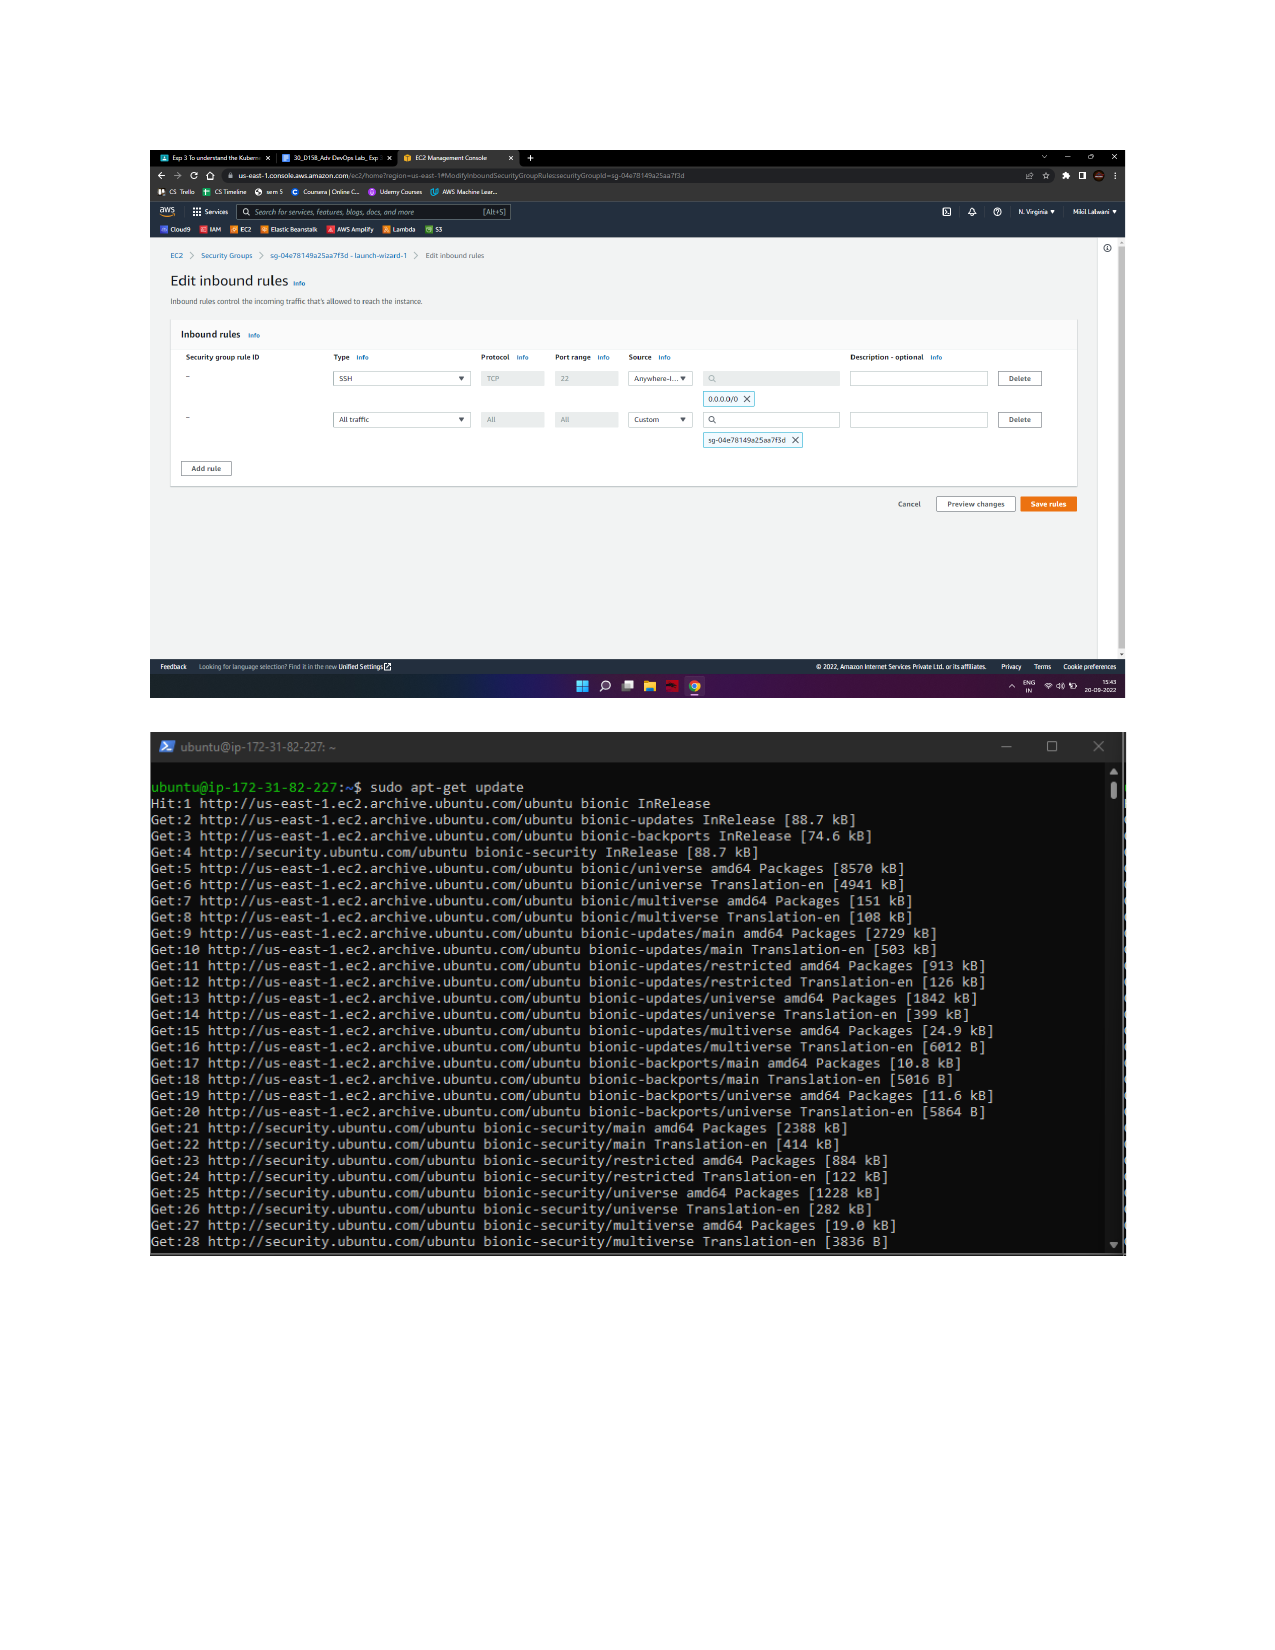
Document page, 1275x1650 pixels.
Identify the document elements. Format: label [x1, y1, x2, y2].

picture [150, 150, 1125, 698]
picture [150, 732, 1127, 1256]
